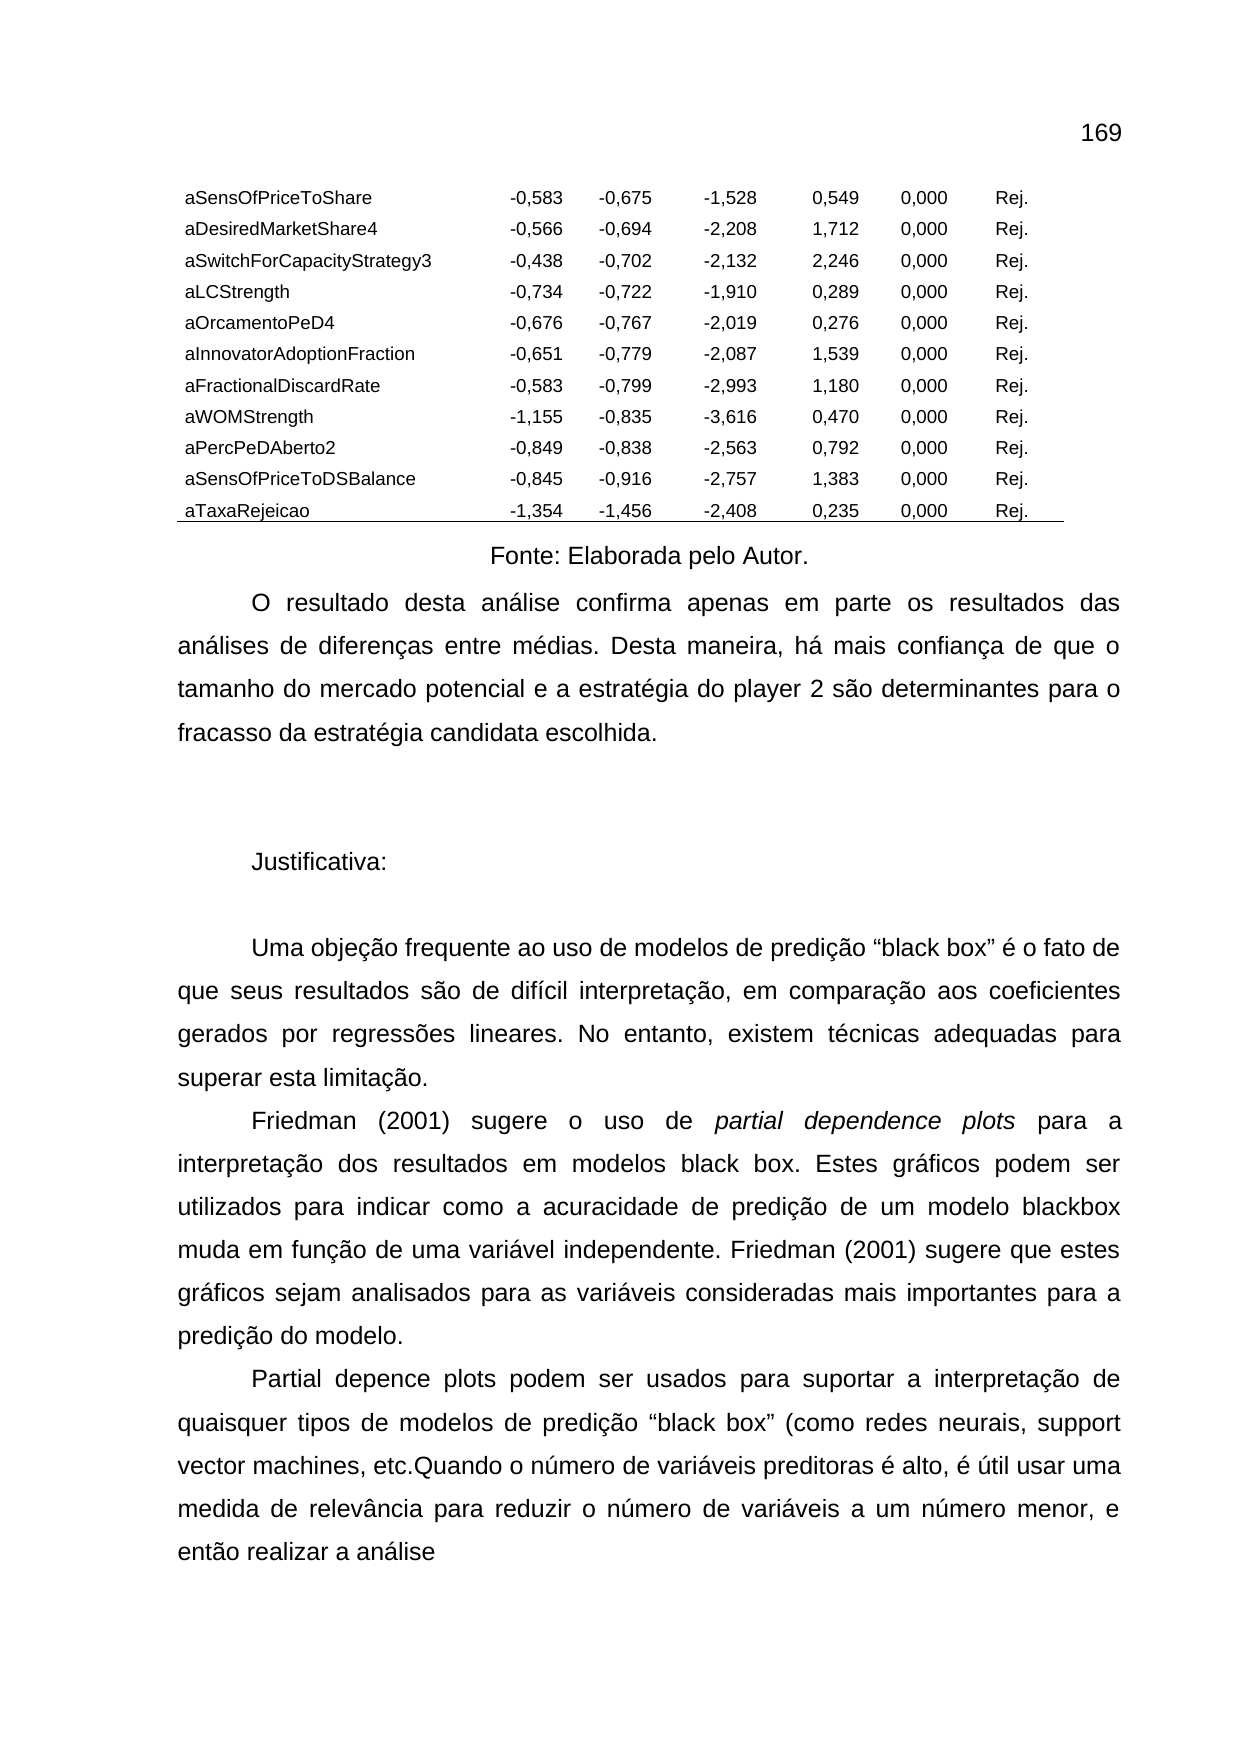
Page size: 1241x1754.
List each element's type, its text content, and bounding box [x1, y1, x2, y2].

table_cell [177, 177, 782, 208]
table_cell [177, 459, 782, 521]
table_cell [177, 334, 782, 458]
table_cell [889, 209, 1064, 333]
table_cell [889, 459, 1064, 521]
text Fonte: Elaborada pelo Autor. [177, 541, 1122, 569]
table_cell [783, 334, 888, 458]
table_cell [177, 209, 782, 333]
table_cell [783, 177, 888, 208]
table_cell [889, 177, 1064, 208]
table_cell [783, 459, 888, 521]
text Justificativa: [177, 847, 1122, 876]
text Partial depence plots podem ser usados para suportar a interpretação de quaisquer tipos de modelos de predição “black box” (como redes neurais, support vector machines, etc.Quando o número de variáveis preditoras é alto, é útil usar uma medida de relevância para reduzir o número de variáveis a um número menor, e então realizar a análise [177, 1364, 1122, 1566]
text O resultado desta análise confirma apenas em parte os resultados das análises de diferenças entre médias. Desta maneira, há mais confiança de que o tamanho do mercado potencial e a estratégia do player 2 são determinantes para o fracasso da estratégia candidata escolhida. [177, 588, 1122, 746]
text Uma objeção frequente ao uso de modelos de predição “black box” é o fato de que seus resultados são de difícil interpretação, em comparação aos coeficientes gerados por regressões lineares. No entanto, existem técnicas adequadas para superar esta limitação. [177, 933, 1122, 1091]
text Friedman (2001) sugere o uso de partial dependence plots para a interpretação dos resultados em modelos black box. Estes gráficos podem ser utilizados para indicar como a acuracidade de predição de um modelo blackbox muda em função de uma variável independente. Friedman (2001) sugere que estes gráficos sejam analisados para as variáveis consideradas mais importantes para a predição do modelo. [177, 1106, 1122, 1350]
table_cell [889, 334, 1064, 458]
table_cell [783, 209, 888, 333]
